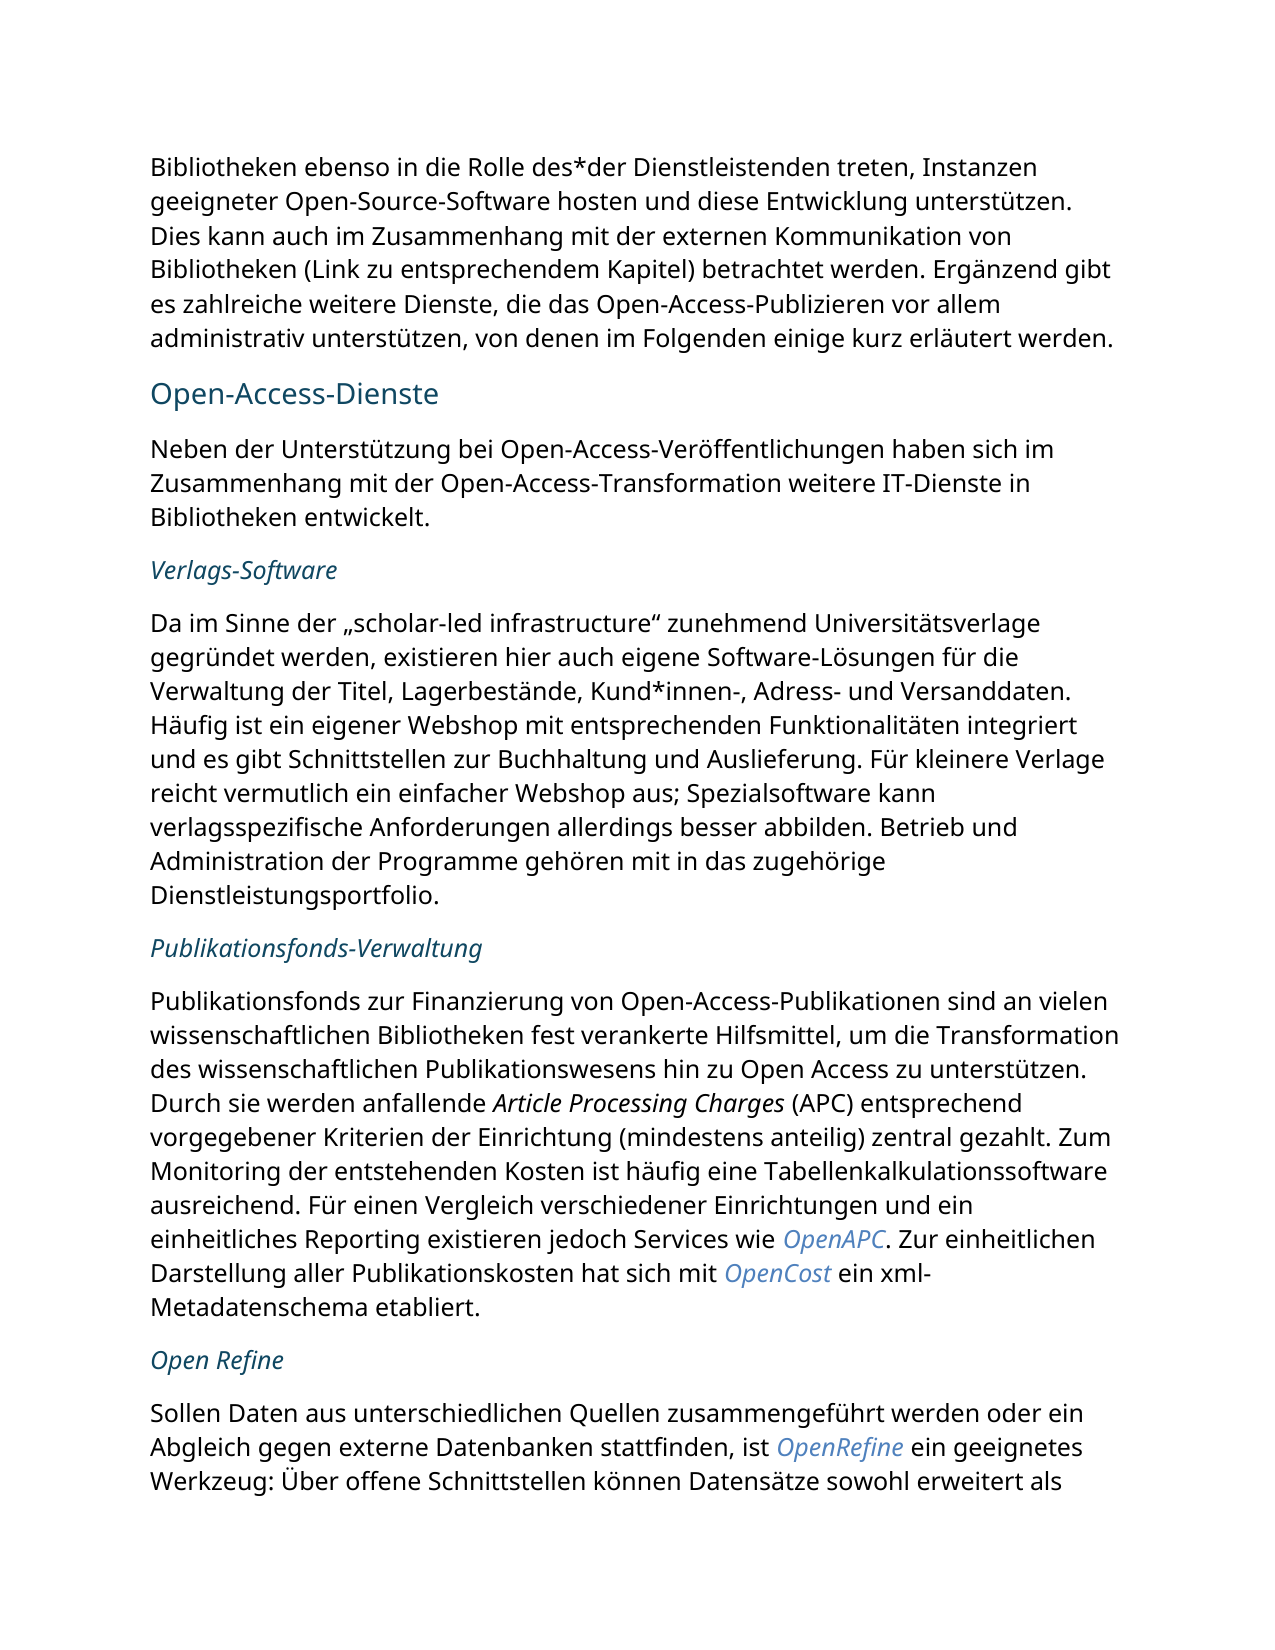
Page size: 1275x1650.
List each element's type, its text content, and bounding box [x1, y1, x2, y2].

subtitle Open-Access-Dienste [150, 373, 1125, 413]
subtitle Verlags-Software [150, 552, 1125, 587]
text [150, 150, 1125, 354]
text Neben der Unterstützung bei Open-Access-Veröffentlichungen haben sich im Zusammenhang mit der Open-Access-Transformation weitere IT-Dienste in Bibliotheken entwickelt. [150, 432, 1125, 534]
subtitle Open Refine [150, 1343, 1125, 1377]
text Da im Sinne der „scholar-led infrastructure“ zunehmend Universitätsverlage gegründet werden, existieren hier auch eigene Software-Lösungen für die Verwaltung der Titel, Lagerbestände, Kund*innen-, Adress- und Versanddaten. Häufig ist ein eigener Webshop mit entsprechenden Funktionalitäten integriert und es gibt Schnittstellen zur Buchhaltung und Auslieferung. Für kleinere Verlage reicht vermutlich ein einfacher Webshop aus; Spezialsoftware kann verlagsspezifische Anforderungen allerdings besser abbilden. Betrieb und Administration der Programme gehören mit in das zugehörige Dienstleistungsportfolio. [150, 605, 1125, 912]
text Publikationsfonds zur Finanzierung von Open-Access-Publikationen sind an vielen wissenschaftlichen Bibliotheken fest verankerte Hilfsmittel, um die Transformation des wissenschaftlichen Publikationswesens hin zu Open Access zu unterstützen. Durch sie werden anfallende Article Processing Charges (APC) entsprechend vorgegebener Kriterien der Einrichtung (mindestens anteilig) zentral gezahlt. Zum Monitoring der entstehenden Kosten ist häufig eine Tabellenkalkulationssoftware ausreichend. Für einen Vergleich verschiedener Einrichtungen und ein einheitliches Reporting existieren jedoch Services wie OpenAPC. Zur einheitlichen Darstellung aller Publikationskosten hat sich mit OpenCost ein xml-Metadatenschema etabliert. [150, 983, 1125, 1324]
subtitle Publikationsfonds-Verwaltung [150, 931, 1125, 965]
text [150, 1396, 1125, 1498]
